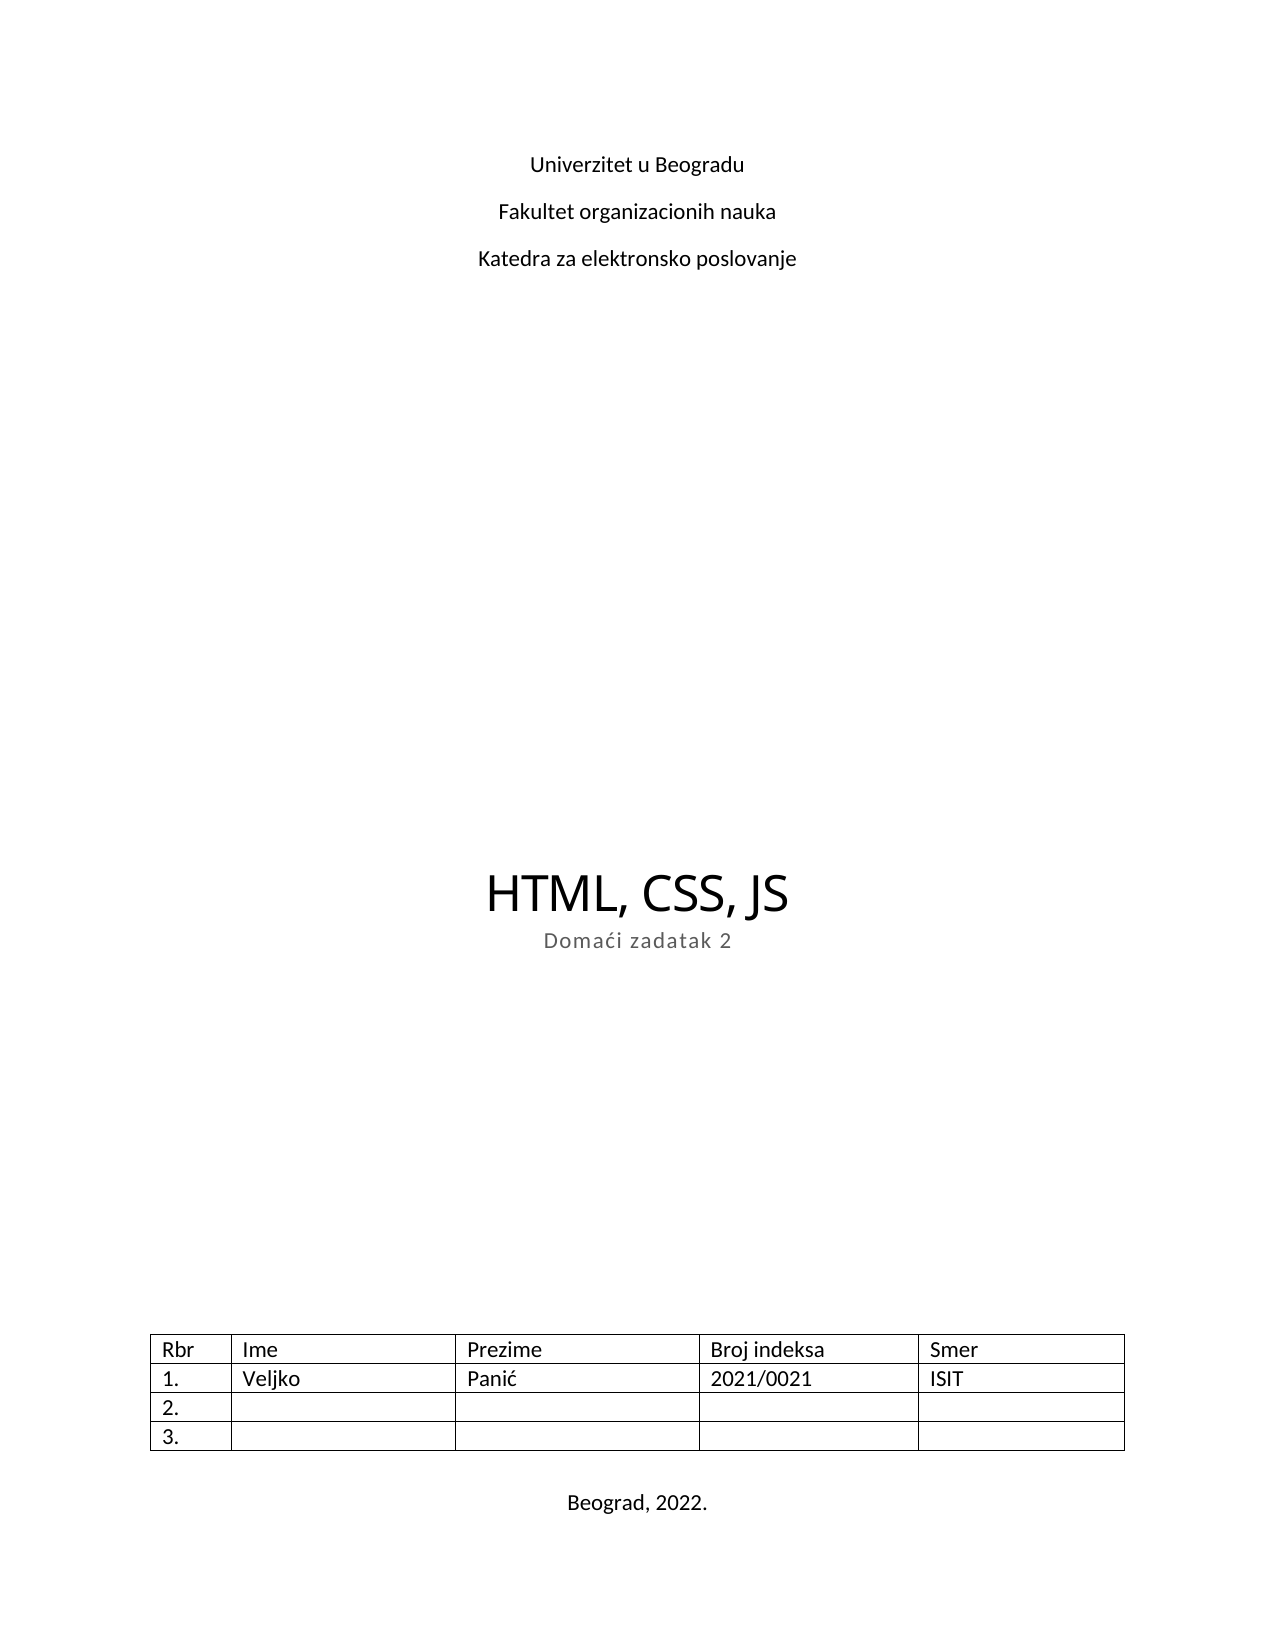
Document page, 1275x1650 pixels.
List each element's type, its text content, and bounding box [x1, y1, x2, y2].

table_cell [232, 1422, 455, 1450]
table_cell Panić [456, 1364, 699, 1392]
table_cell [232, 1393, 455, 1421]
table_cell 2. [151, 1393, 231, 1421]
table_header Ime [232, 1335, 455, 1363]
text Fakultet organizacionih nauka [150, 197, 1125, 225]
table_cell ISIT [919, 1364, 1124, 1392]
table_header Smer [919, 1335, 1124, 1363]
table_cell Veljko [232, 1364, 455, 1392]
table_cell 2021/0021 [700, 1364, 918, 1392]
table_cell 3. [151, 1422, 231, 1450]
table_cell [919, 1422, 1124, 1450]
table_header Rbr [151, 1335, 231, 1363]
title HTML, CSS, JS [150, 858, 1125, 926]
table_cell 1. [151, 1364, 231, 1392]
table_header Broj indeksa [700, 1335, 918, 1363]
table_cell [456, 1422, 699, 1450]
text Katedra za elektronsko poslovanje [150, 244, 1125, 272]
table_cell [456, 1393, 699, 1421]
subtitle Domaći zadatak 2 [150, 926, 1125, 954]
table_header Prezime [456, 1335, 699, 1363]
table_cell [919, 1393, 1124, 1421]
text Univerzitet u Beogradu [150, 150, 1125, 178]
table_cell [700, 1422, 918, 1450]
table_cell [700, 1393, 918, 1421]
